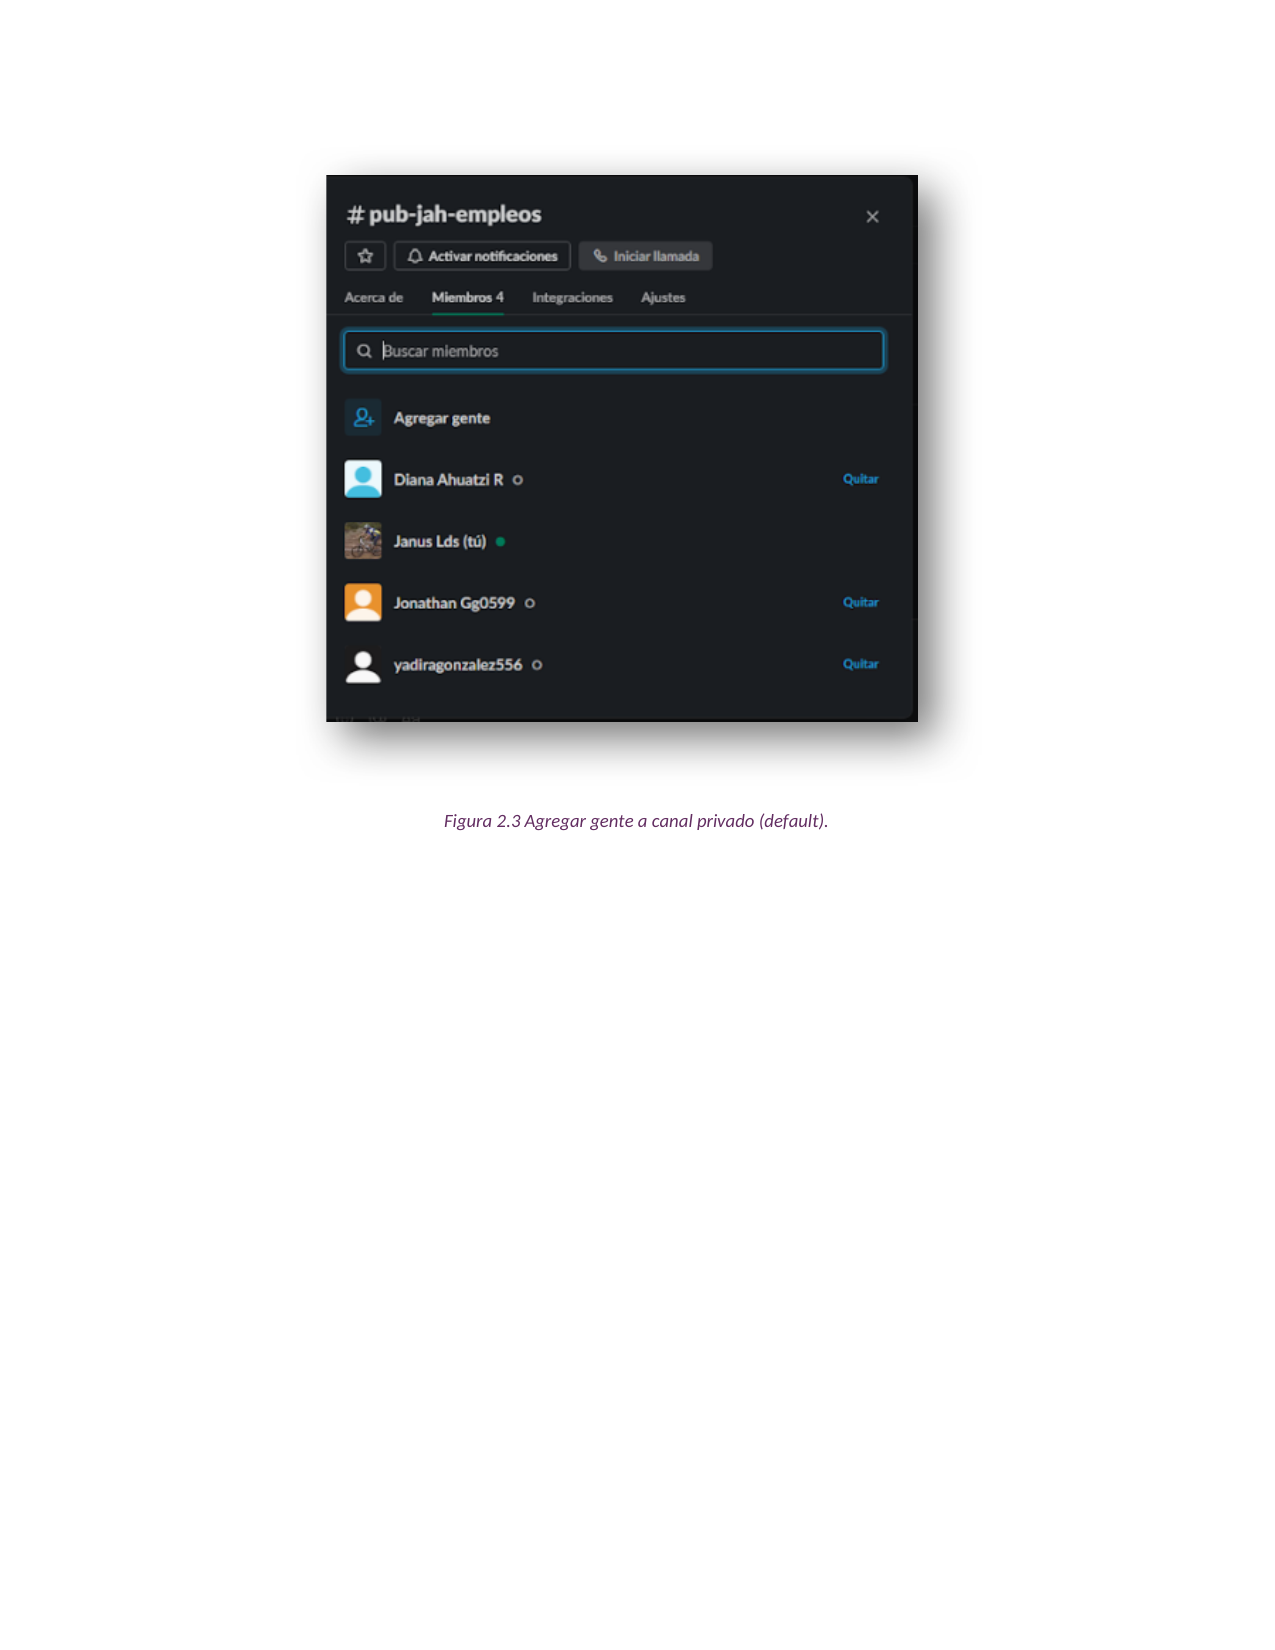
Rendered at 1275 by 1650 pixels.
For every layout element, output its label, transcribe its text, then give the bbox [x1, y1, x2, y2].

picture [326, 175, 918, 722]
